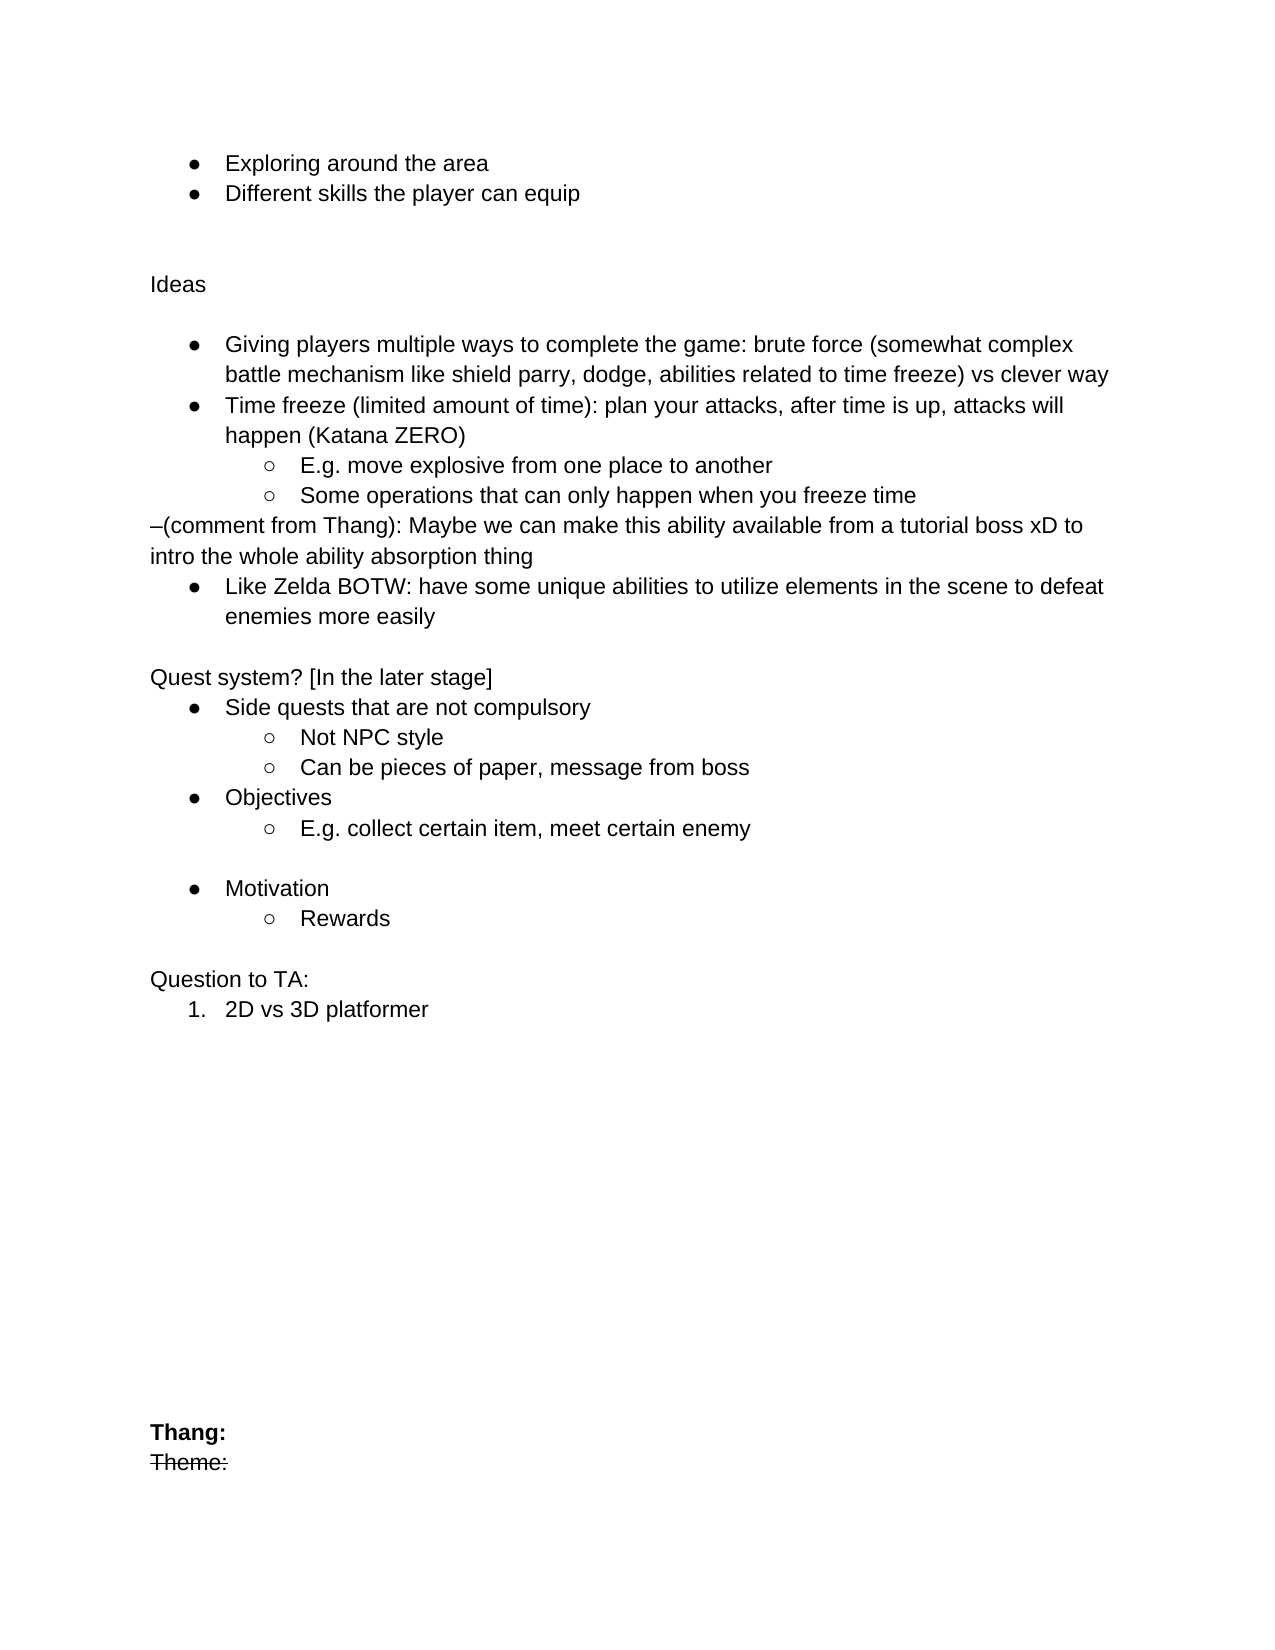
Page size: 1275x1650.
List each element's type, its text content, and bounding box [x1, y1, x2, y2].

list Time freeze (limited amount of time): plan your attacks, after time is up, attacks will happen (Katana ZERO) [187, 392, 1125, 448]
list Can be pieces of paper, message from boss [262, 754, 1125, 781]
text Ideas [150, 271, 1125, 297]
text Thang: [150, 1419, 1125, 1445]
list Rewards [262, 905, 1125, 932]
text Quest system? [In the later stage] [150, 663, 1125, 690]
list Motivation [187, 875, 1125, 901]
list Like Zelda BOTW: have some unique abilities to utilize elements in the scene to defeat enemies more easily [187, 573, 1125, 629]
text Theme: [150, 1449, 1125, 1475]
list Not NPC style [262, 724, 1125, 750]
list Objectives [187, 784, 1125, 811]
list E.g. move explosive from one place to another [262, 452, 1125, 478]
list Side quests that are not compulsory [187, 694, 1125, 720]
list Exploring around the area [187, 150, 1125, 176]
list Giving players multiple ways to complete the game: brute force (somewhat complex battle mechanism like shield parry, dodge, abilities related to time freeze) vs clever way [187, 331, 1125, 388]
list E.g. collect certain item, meet certain enemy [262, 814, 1125, 841]
text –(comment from Thang): Maybe we can make this ability available from a tutorial boss xD to intro the whole ability absorption thing [150, 512, 1125, 569]
list Some operations that can only happen when you freeze time [262, 482, 1125, 509]
list Different skills the player can equip [187, 180, 1125, 207]
list 2D vs 3D platformer [187, 996, 1125, 1022]
text Question to TA: [150, 966, 1125, 992]
